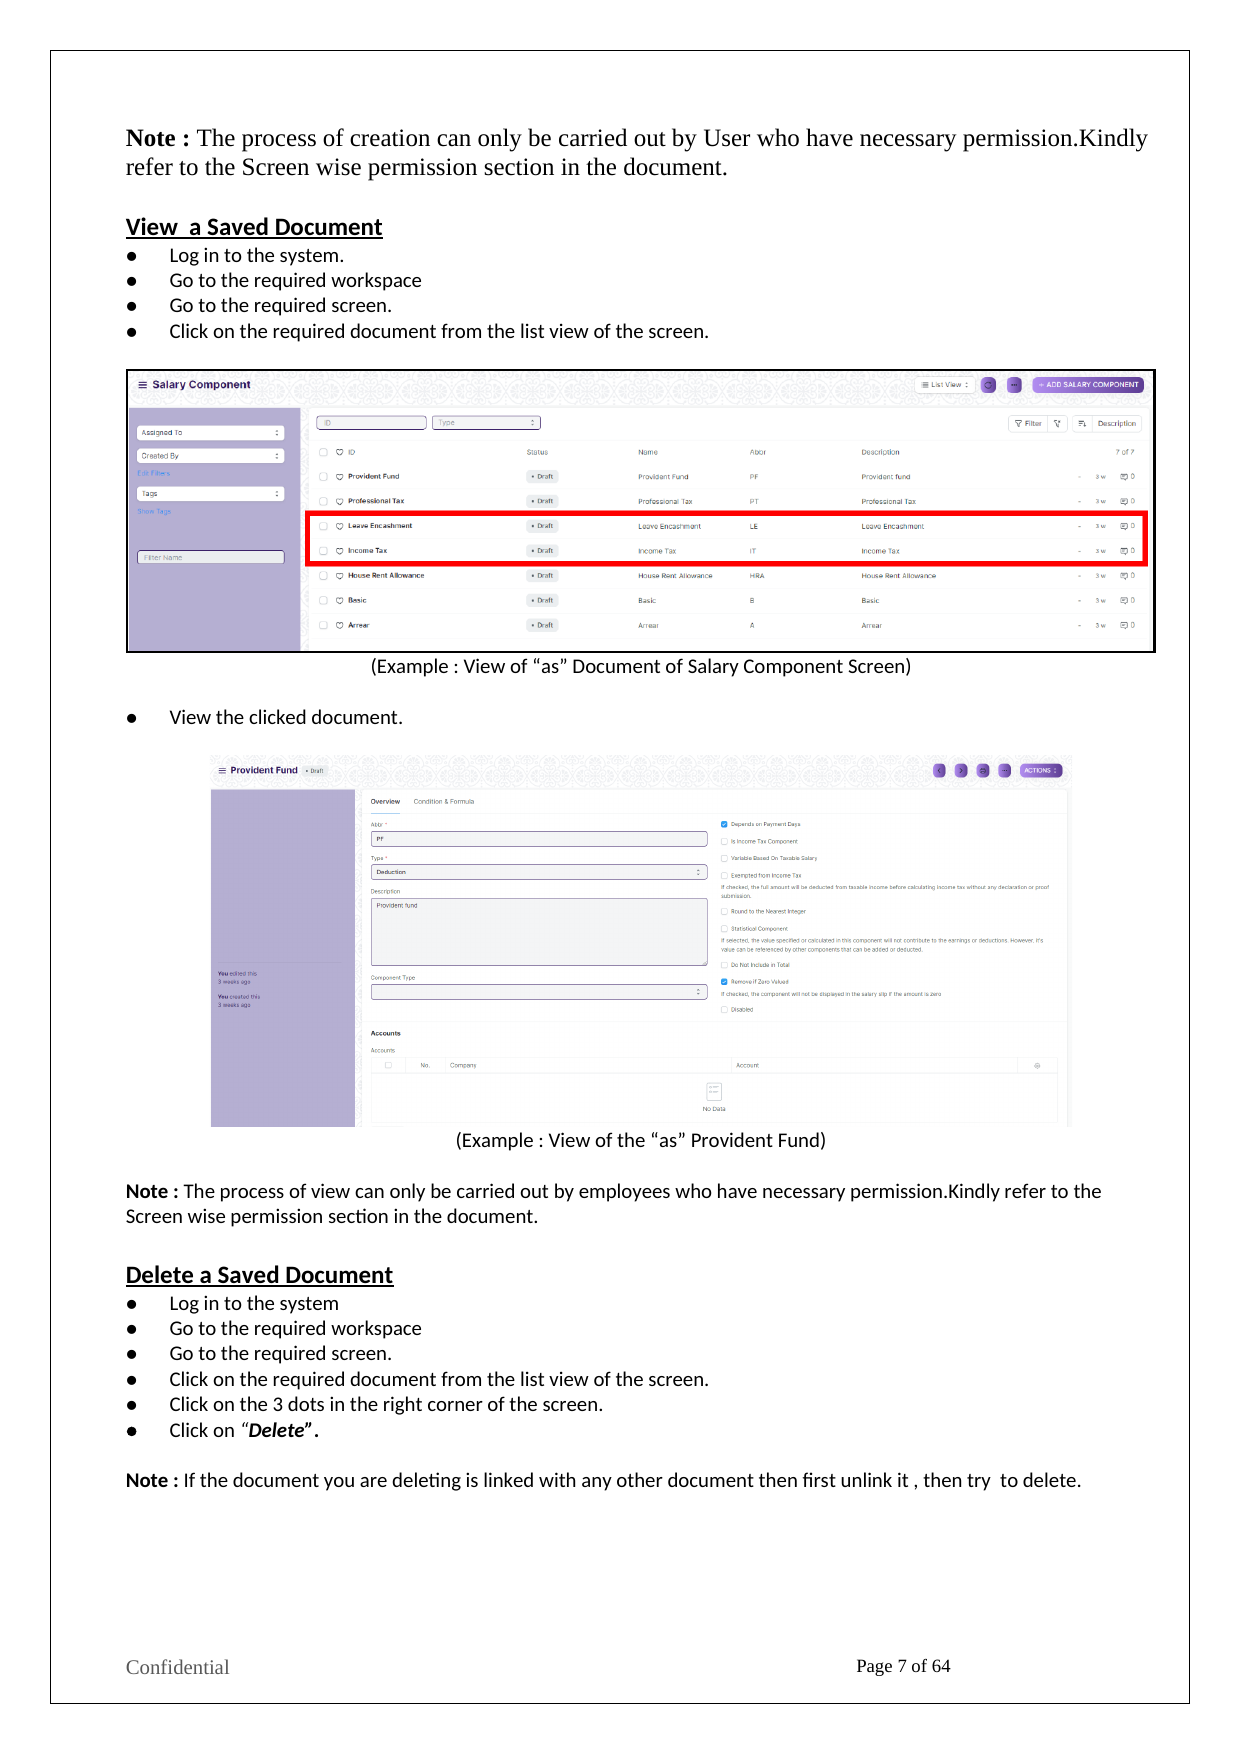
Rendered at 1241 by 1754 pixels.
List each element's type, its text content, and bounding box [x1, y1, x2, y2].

list Click on the 3 dots in the right corner of the screen. [126, 1391, 1156, 1417]
text Delete a Saved Document [126, 1259, 1156, 1290]
list Click on “Delete”. [126, 1417, 1156, 1442]
list Click on the required document from the list view of the screen. [126, 318, 1156, 343]
text Note : If the document you are deleting is linked with any other document then first unlink it , then try to delete. [126, 1468, 1156, 1493]
list Go to the required workspace [126, 267, 1156, 293]
text Note : The process of view can only be carried out by employees who have necessary permission.Kindly refer to the Screen wise permission section in the document. [126, 1178, 1156, 1229]
picture [128, 371, 1153, 651]
list Log in to the system. [126, 242, 1156, 267]
text Note : The process of creation can only be carried out by User who have necessary permission.Kindly refer to the Screen wise permission section in the document. [126, 123, 1156, 181]
list View the clicked document. [126, 704, 1156, 729]
list Log in to the system [126, 1290, 1156, 1315]
text (Example : View of “as” Document of Salary Component Screen) [126, 653, 1156, 679]
list Click on the required document from the list view of the screen. [126, 1366, 1156, 1391]
list Go to the required workspace [126, 1315, 1156, 1341]
picture [209, 755, 1073, 1127]
list Go to the required screen. [126, 1341, 1156, 1366]
text (Example : View of the “as” Provident Fund) [126, 1127, 1156, 1152]
text View a Saved Document [126, 211, 1156, 242]
list Go to the required screen. [126, 293, 1156, 318]
